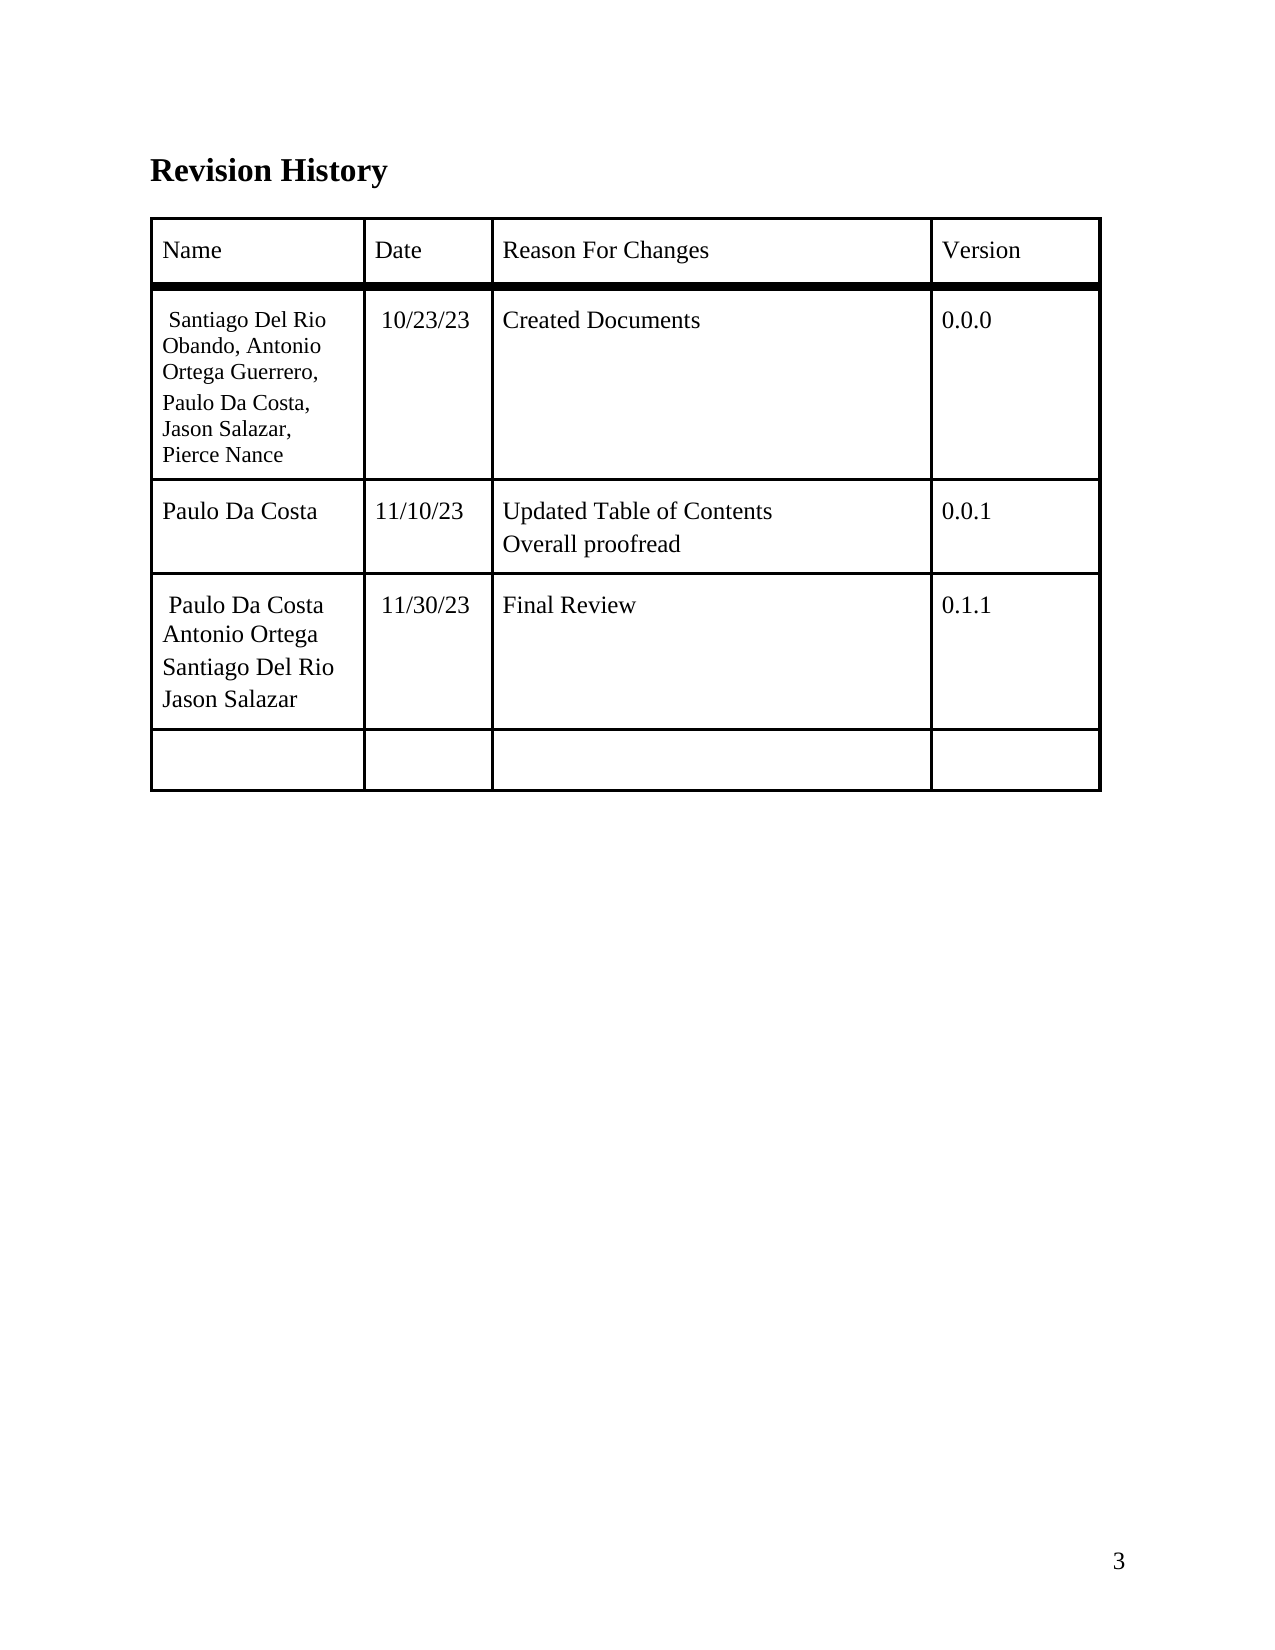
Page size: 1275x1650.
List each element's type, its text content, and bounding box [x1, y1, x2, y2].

table_header Version [933, 220, 1098, 282]
table_cell 11/10/23 [366, 481, 491, 572]
table_cell [153, 731, 363, 789]
table_cell 10/23/23 [366, 291, 491, 478]
table_cell Paulo Da Costa Antonio Ortega Santiago Del Rio Jason Salazar [153, 575, 363, 728]
table_cell Santiago Del Rio Obando, Antonio Ortega Guerrero, Paulo Da Costa, Jason Salazar, Pierce Nance [153, 291, 363, 478]
table_cell Paulo Da Costa [153, 481, 363, 572]
table_cell 0.0.1 [933, 481, 1098, 572]
table_cell Final Review [494, 575, 930, 728]
table_cell [933, 731, 1098, 789]
table_cell Updated Table of Contents Overall proofread [494, 481, 930, 572]
table_header Reason For Changes [494, 220, 930, 282]
table_cell 11/30/23 [366, 575, 491, 728]
table_header Name [153, 220, 363, 282]
text Revision History [150, 150, 1125, 188]
table_cell 0.1.1 [933, 575, 1098, 728]
table_header Date [366, 220, 491, 282]
table_cell Created Documents [494, 291, 930, 478]
table_cell [494, 731, 930, 789]
table_cell [366, 731, 491, 789]
table_cell 0.0.0 [933, 291, 1098, 478]
